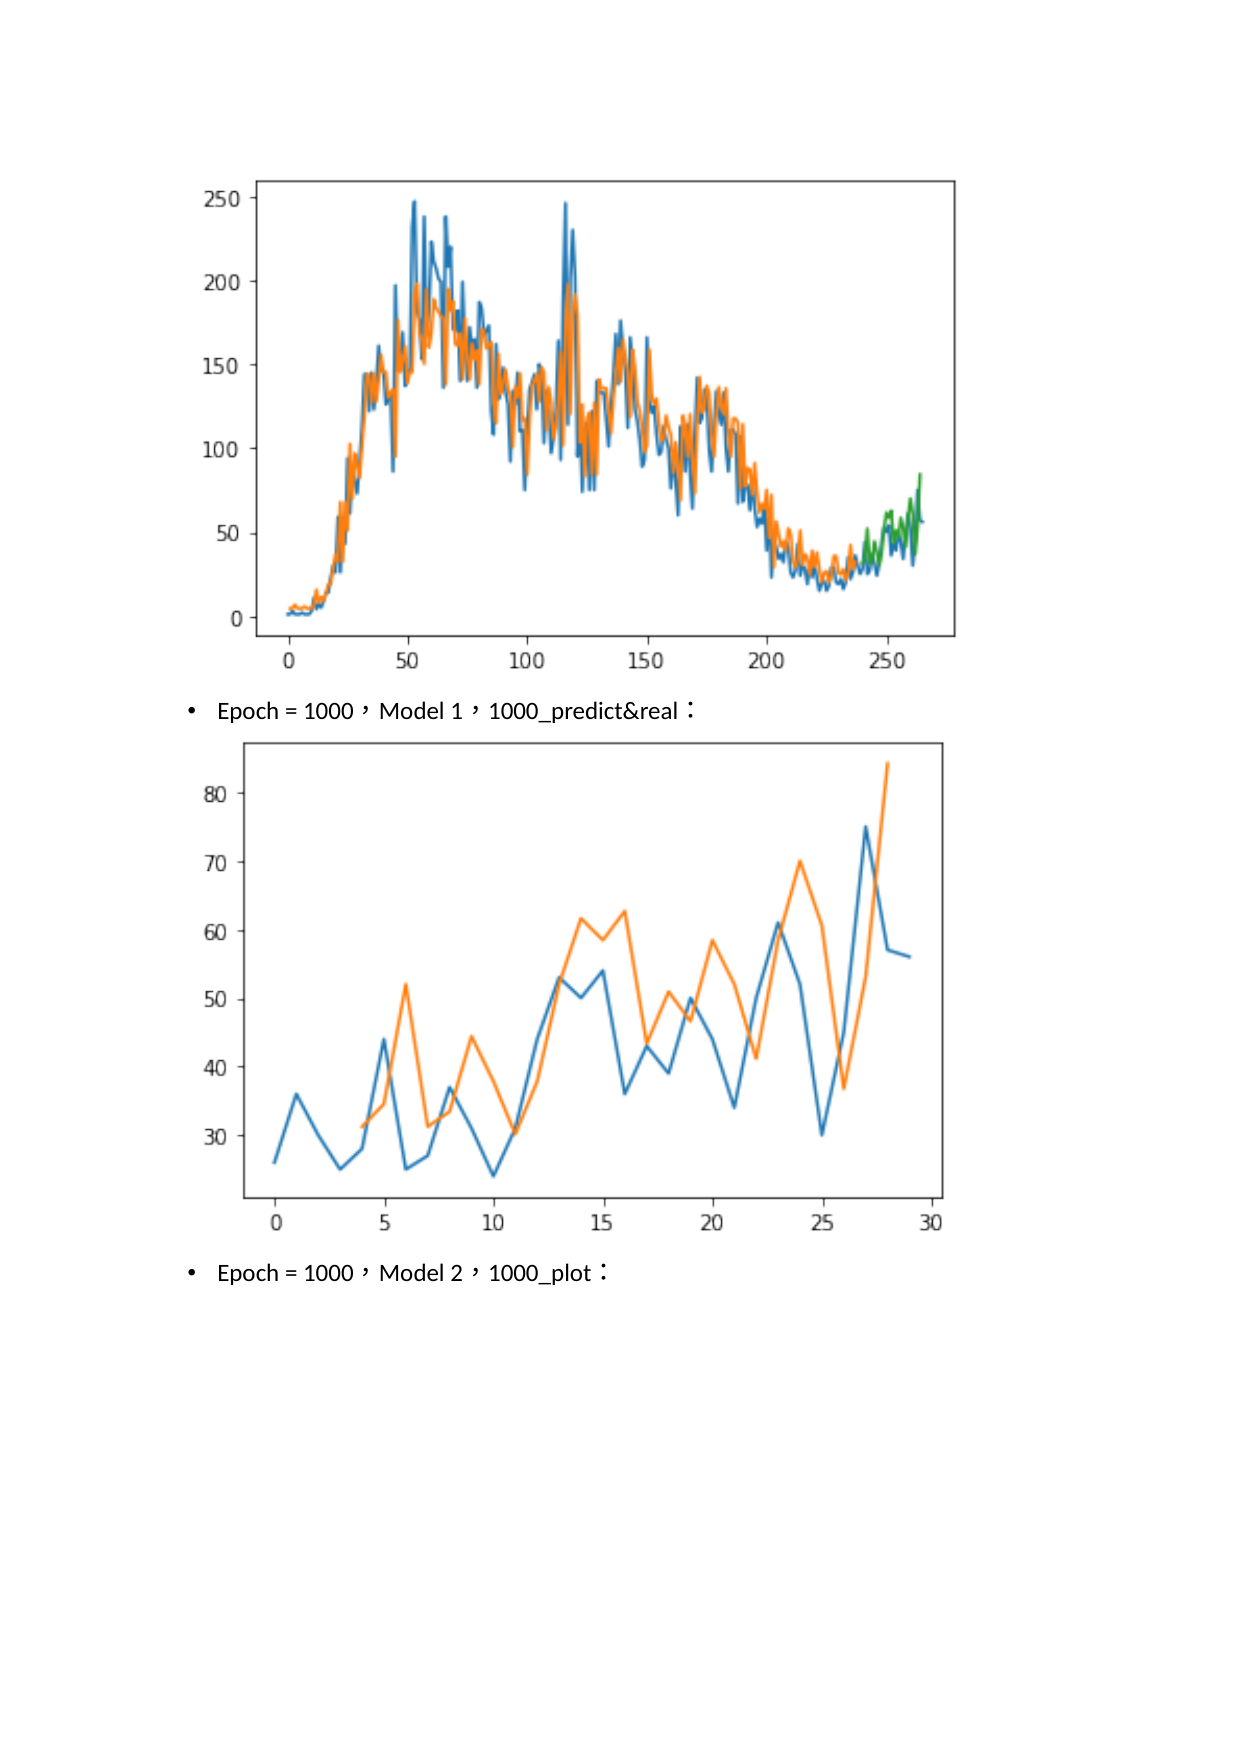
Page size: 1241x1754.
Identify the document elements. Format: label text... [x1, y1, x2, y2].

list Epoch = 1000，Model 1，1000_predict&real： [187, 689, 1053, 727]
picture [187, 731, 959, 1248]
list Epoch = 1000，Model 2，1000_plot： [187, 1252, 1053, 1289]
picture [187, 168, 969, 686]
